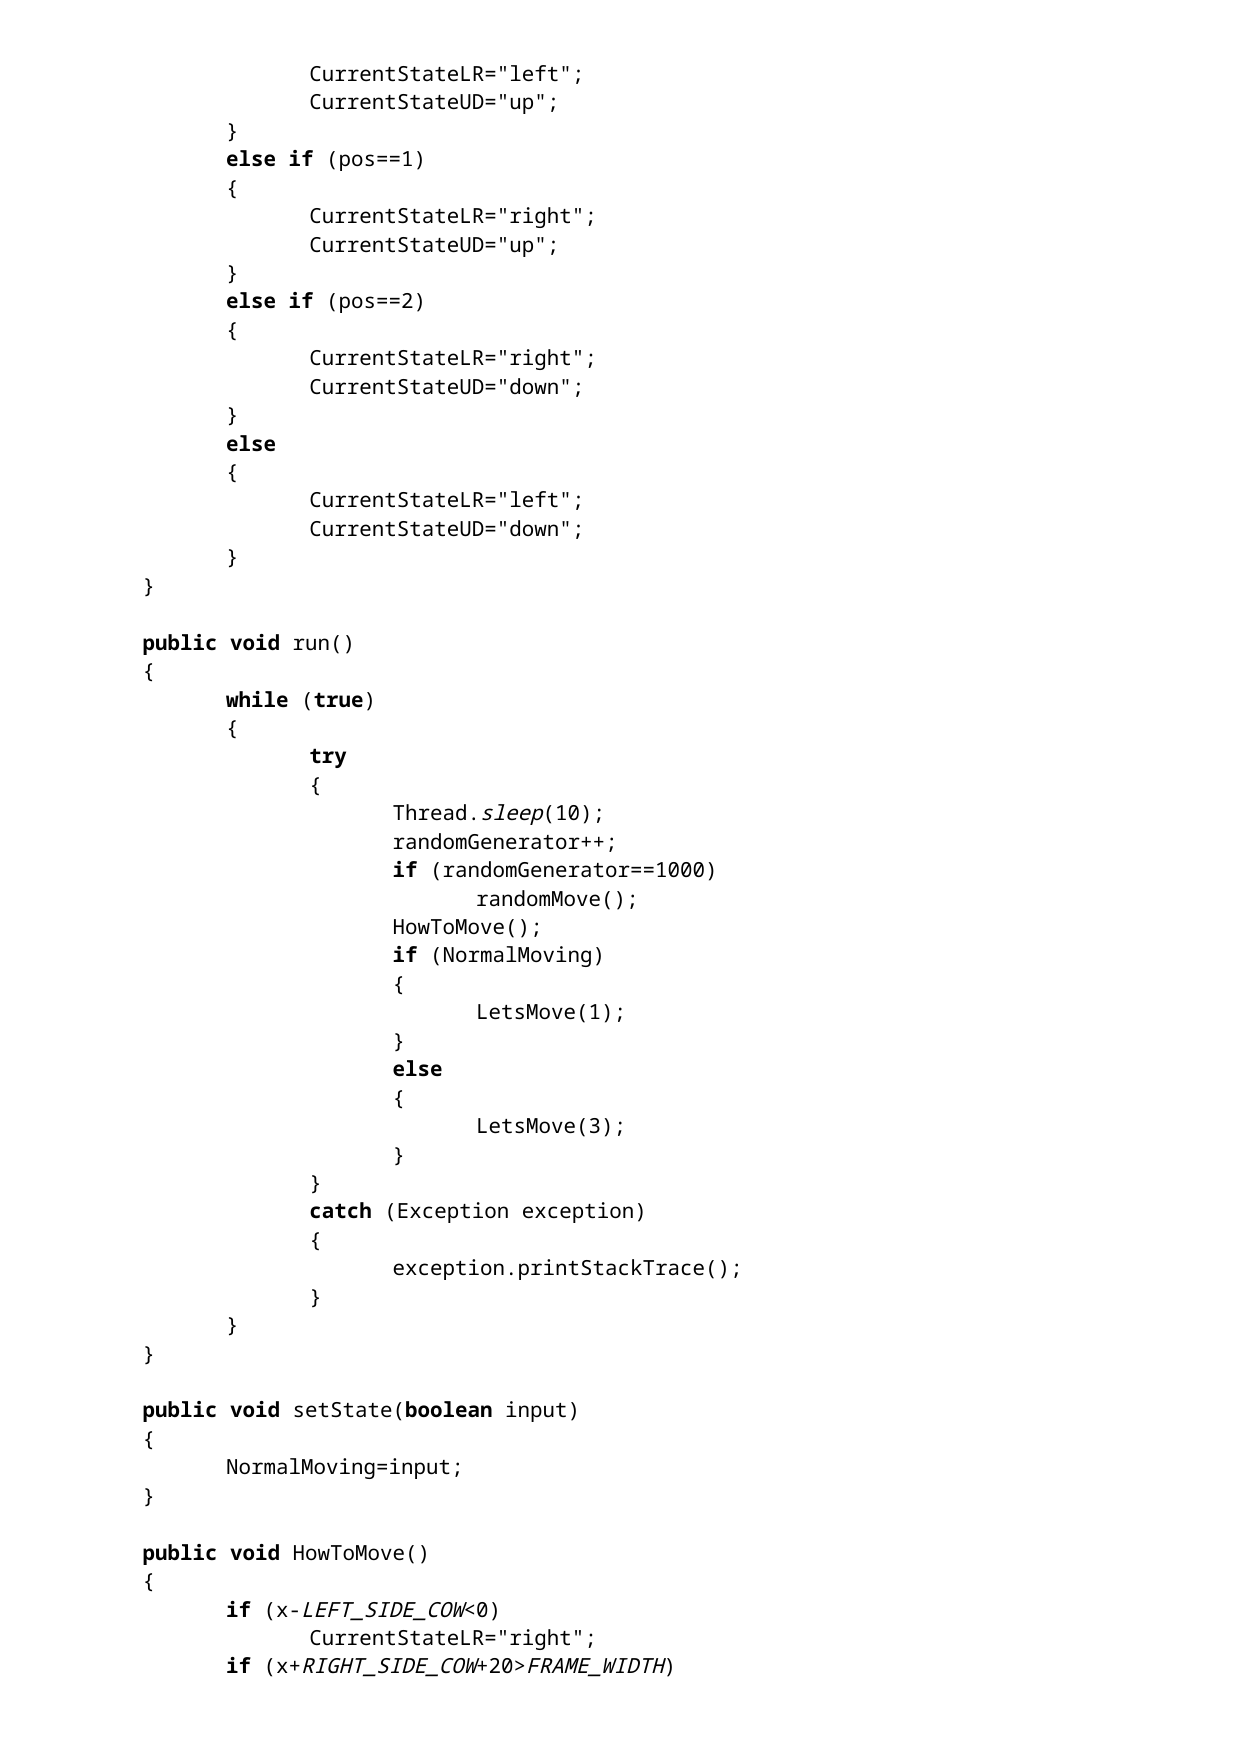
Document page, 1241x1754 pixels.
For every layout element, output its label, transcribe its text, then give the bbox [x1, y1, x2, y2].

text HowToMove(); [59, 912, 1181, 941]
text CurrentStateUD="down"; [59, 372, 1181, 400]
text CurrentStateUD="down"; [59, 514, 1181, 542]
text } [59, 116, 1181, 144]
text else [59, 1054, 1181, 1083]
text exception.printStackTrace(); [59, 1253, 1181, 1282]
text } [59, 258, 1181, 287]
text CurrentStateLR="right"; [59, 343, 1181, 372]
text LetsMove(1); [59, 997, 1181, 1026]
text { [59, 315, 1181, 343]
text public void HowToMove() [59, 1538, 1181, 1566]
text } [59, 1310, 1181, 1339]
text CurrentStateUD="up"; [59, 230, 1181, 258]
text { [59, 1083, 1181, 1111]
text LetsMove(3); [59, 1111, 1181, 1140]
text try [59, 742, 1181, 770]
text { [59, 1424, 1181, 1452]
text public void setState(boolean input) [59, 1396, 1181, 1424]
text } [59, 542, 1181, 571]
text } [59, 400, 1181, 429]
text } [59, 1168, 1181, 1197]
text { [59, 1225, 1181, 1253]
text } [59, 1339, 1181, 1367]
text public void run() [59, 628, 1181, 656]
text } [59, 1282, 1181, 1310]
text CurrentStateUD="up"; [59, 87, 1181, 116]
text catch (Exception exception) [59, 1197, 1181, 1225]
text { [59, 173, 1181, 201]
text { [59, 713, 1181, 742]
text } [59, 1026, 1181, 1054]
text CurrentStateLR="right"; [59, 201, 1181, 230]
text } [59, 571, 1181, 599]
text CurrentStateLR="left"; [59, 59, 1181, 87]
text { [59, 656, 1181, 685]
text CurrentStateLR="right"; [59, 1623, 1181, 1652]
text randomGenerator++; [59, 827, 1181, 855]
text { [59, 457, 1181, 486]
text NormalMoving=input; [59, 1452, 1181, 1481]
text else if (pos==2) [59, 287, 1181, 315]
text Thread.sleep(10); [59, 798, 1181, 827]
text } [59, 1481, 1181, 1509]
text if (x+RIGHT_SIDE_COW+20>FRAME_WIDTH) [59, 1652, 1181, 1680]
text { [59, 969, 1181, 997]
text while (true) [59, 685, 1181, 713]
text else [59, 429, 1181, 457]
text randomMove(); [59, 884, 1181, 912]
text } [59, 1140, 1181, 1168]
text if (x-LEFT_SIDE_COW<0) [59, 1595, 1181, 1623]
text if (NormalMoving) [59, 941, 1181, 969]
text else if (pos==1) [59, 144, 1181, 173]
text { [59, 1566, 1181, 1595]
text CurrentStateLR="left"; [59, 486, 1181, 514]
text if (randomGenerator==1000) [59, 855, 1181, 884]
text { [59, 770, 1181, 798]
